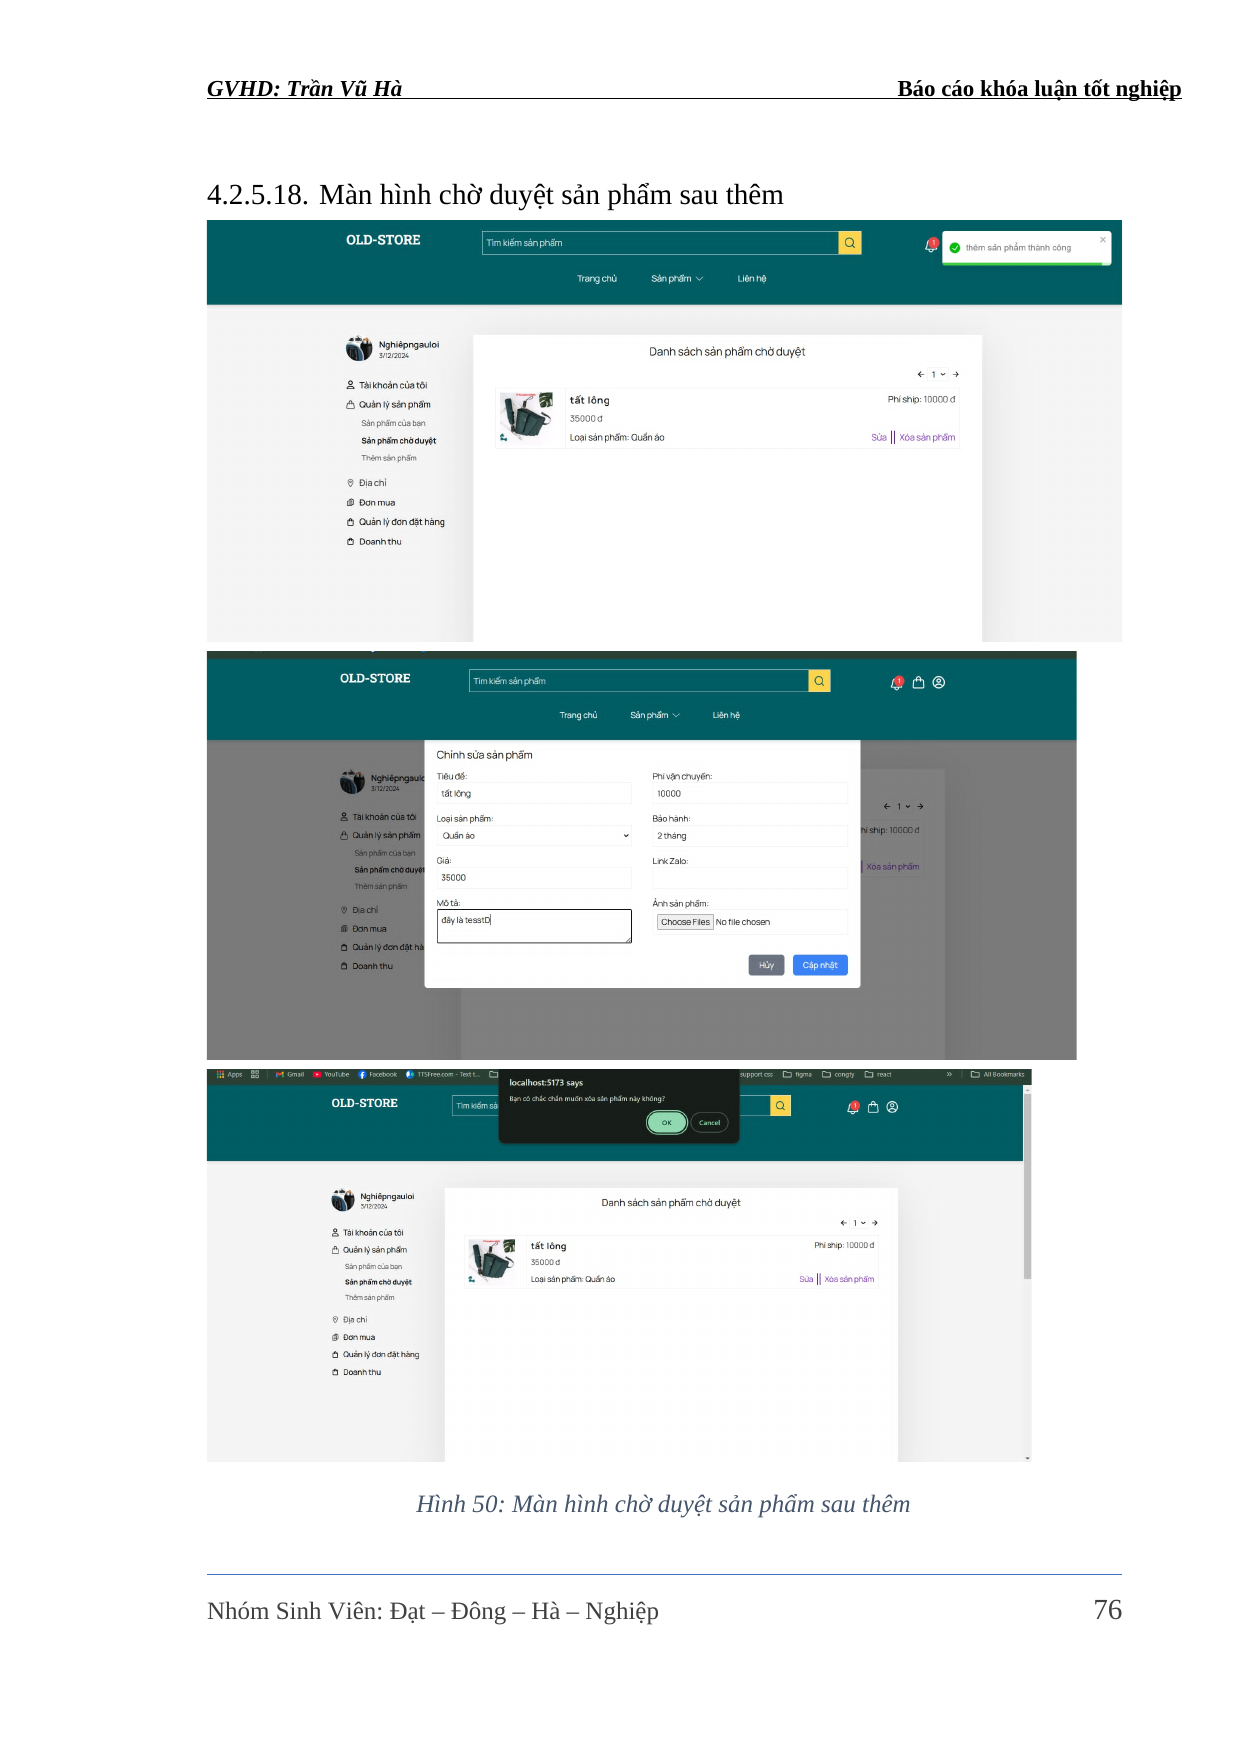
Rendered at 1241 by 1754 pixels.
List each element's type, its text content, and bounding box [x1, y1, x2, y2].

picture [206, 651, 1077, 1060]
picture [206, 1069, 1032, 1462]
picture [206, 220, 1123, 642]
text Hình 50: Màn hình chờ duyệt sản phẩm sau thêm [207, 1489, 1122, 1518]
text Màn hình chờ duyệt sản phẩm sau thêm [207, 177, 1122, 211]
